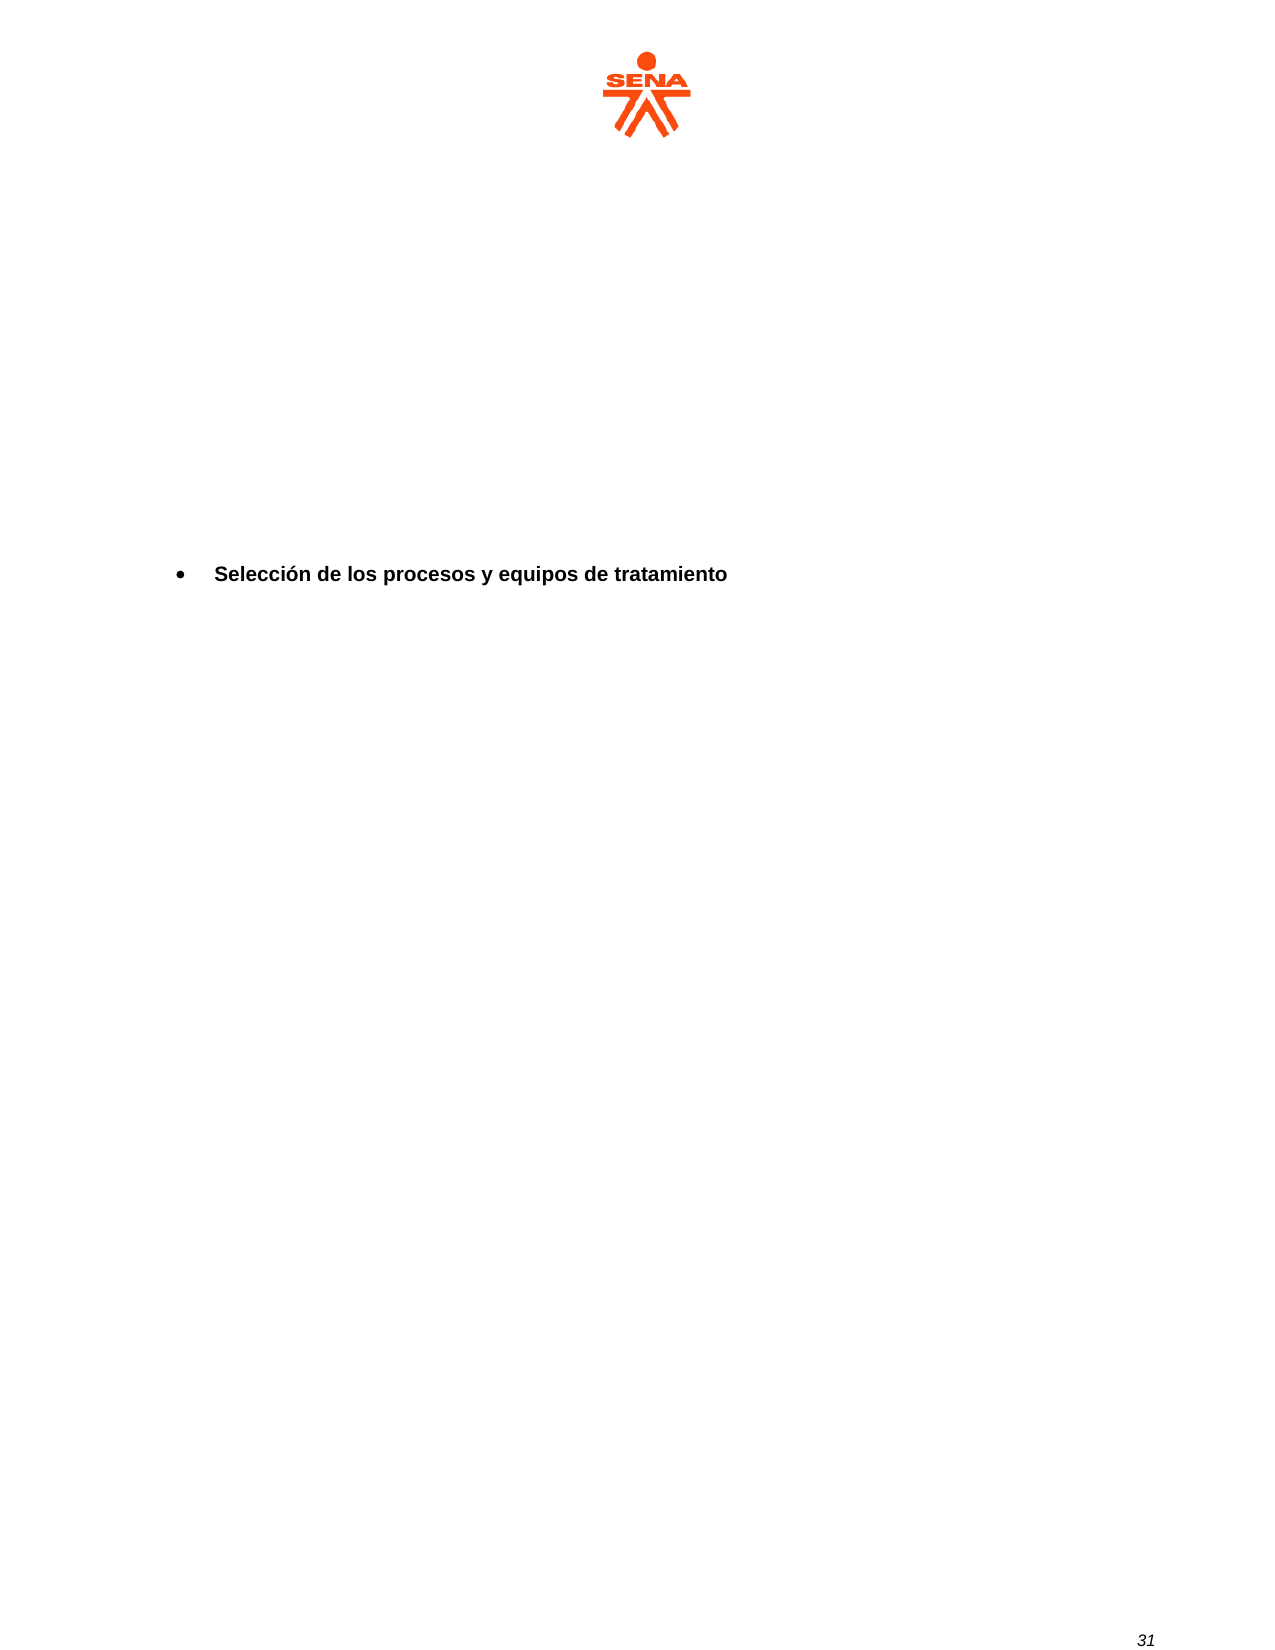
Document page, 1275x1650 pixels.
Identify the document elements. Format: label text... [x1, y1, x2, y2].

list Selección de los procesos y equipos de tratamiento [177, 562, 1157, 586]
picture [593, 48, 697, 142]
